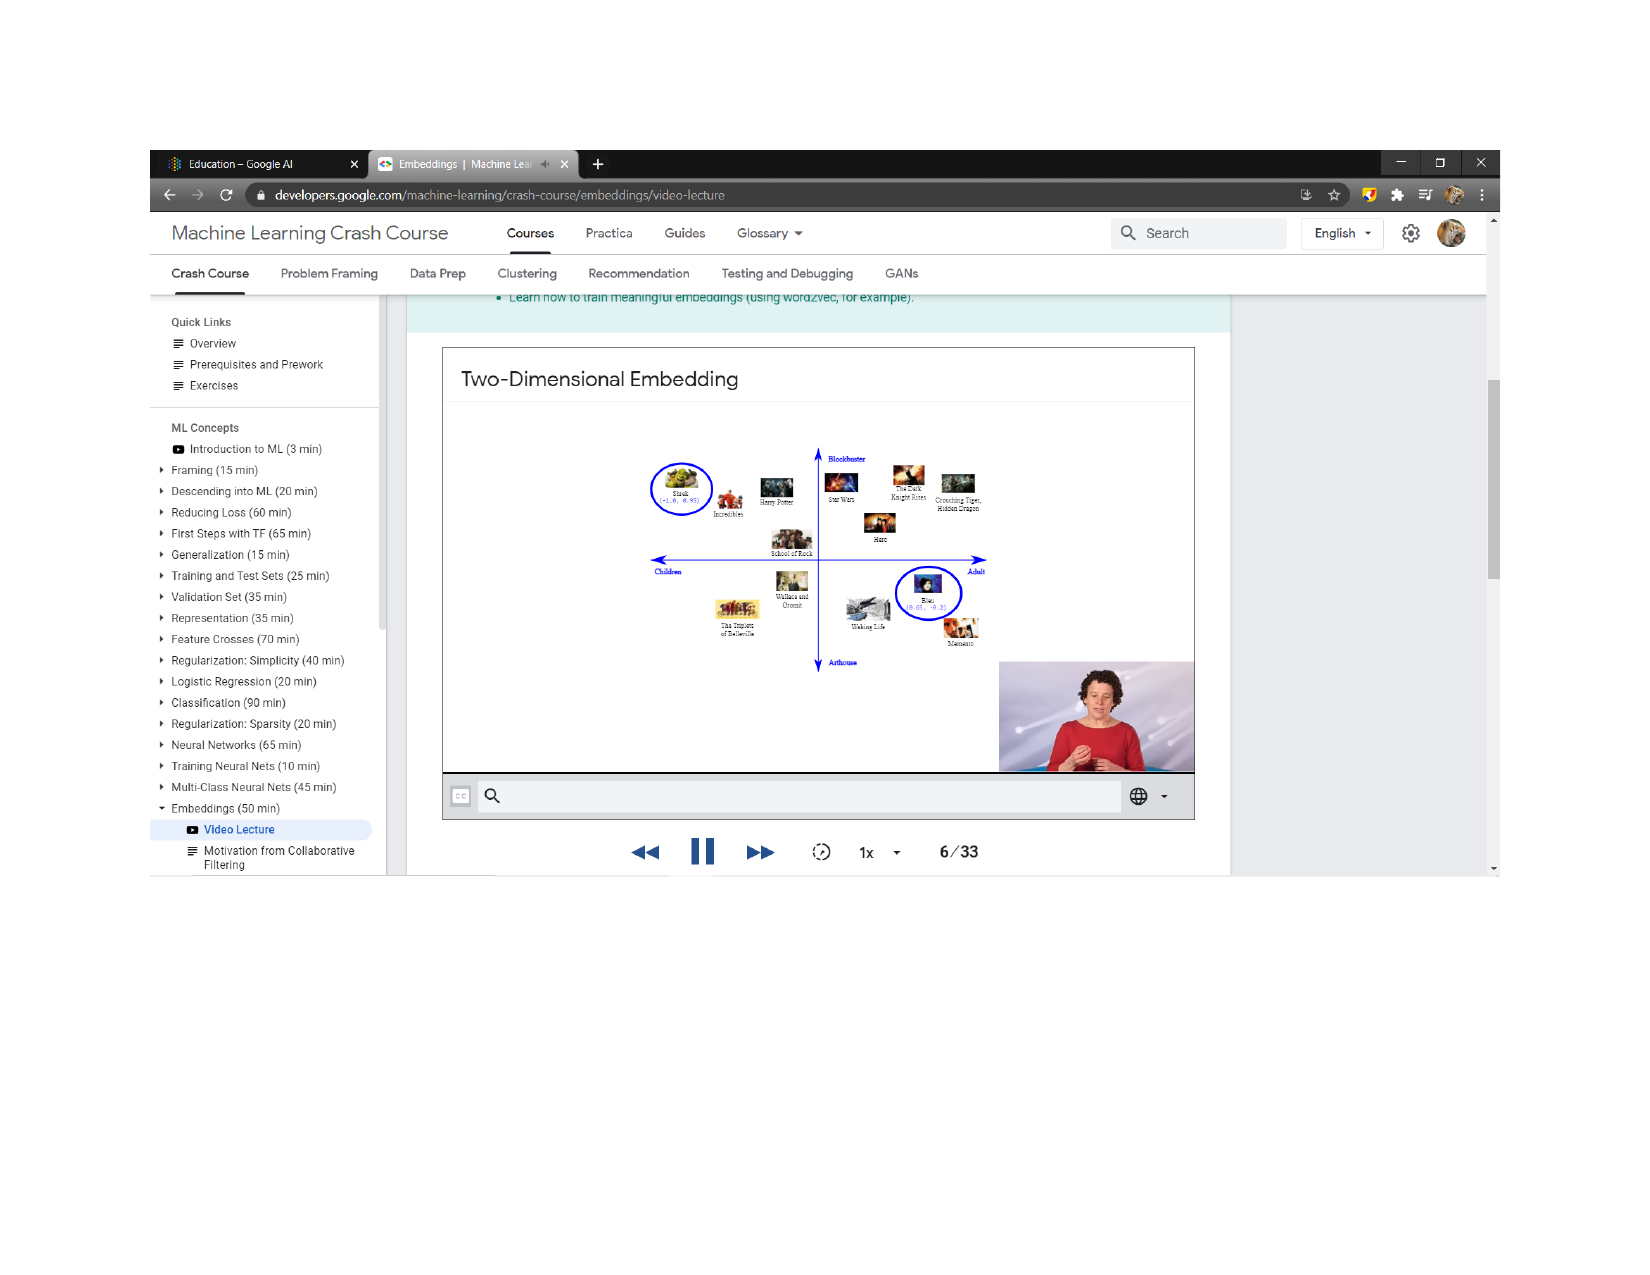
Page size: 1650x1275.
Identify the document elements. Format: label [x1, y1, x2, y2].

picture [150, 150, 1500, 877]
